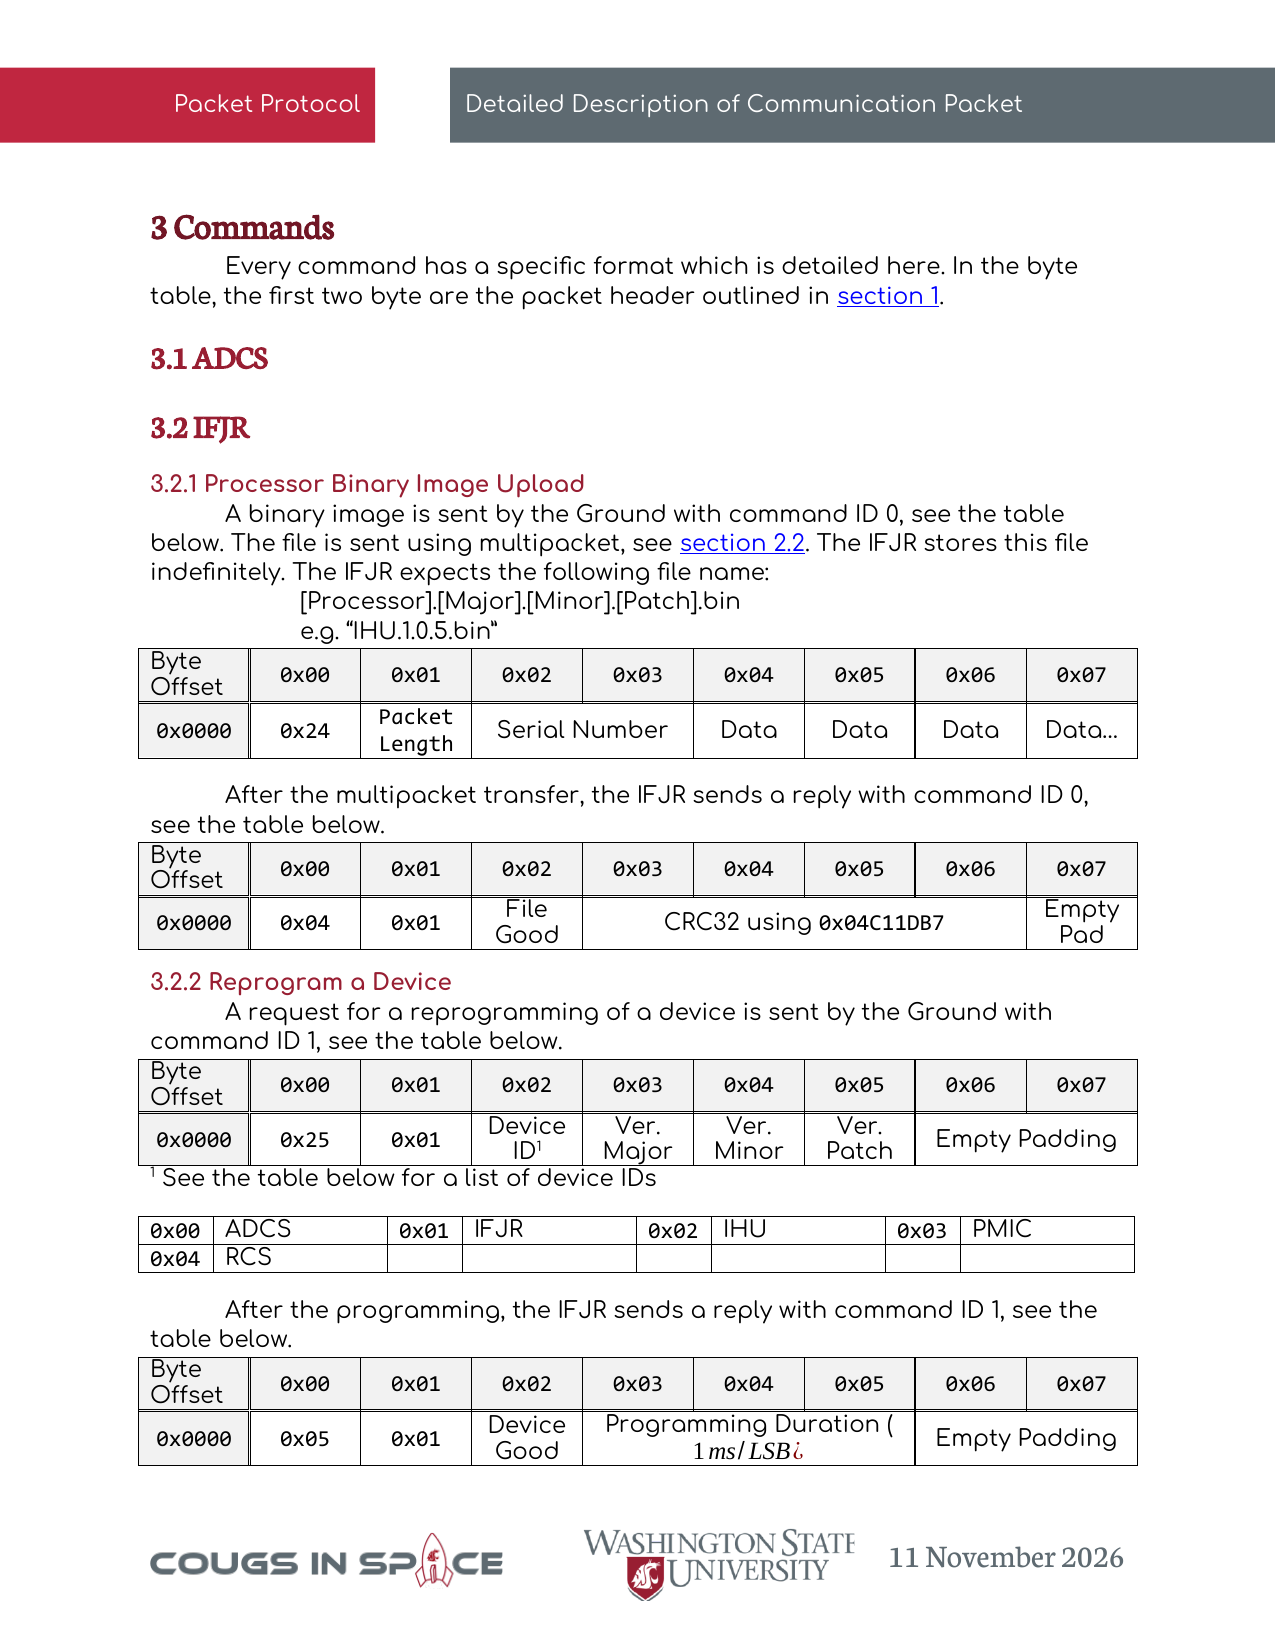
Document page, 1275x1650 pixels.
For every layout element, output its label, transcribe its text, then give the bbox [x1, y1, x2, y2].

text 1 See the table below for a list of device IDs [150, 1166, 1125, 1192]
table_cell RCS [214, 1245, 387, 1272]
table_header 0x07 [1027, 649, 1137, 701]
text A request for a reprogramming of a device is sent by the Ground with command ID 1, see the table below. [150, 1000, 1125, 1055]
table_cell Ver. Major [583, 1114, 693, 1165]
table_cell Data [916, 704, 1026, 757]
picture [150, 1532, 503, 1589]
table_cell [388, 1245, 462, 1272]
table_header 0x02 [472, 1060, 582, 1111]
table_header 0x00 [139, 1217, 213, 1244]
table_cell Programming Duration ( [583, 1412, 914, 1465]
table_cell [712, 1245, 885, 1272]
table_cell 0x24 [251, 704, 360, 757]
text After the multipacket transfer, the IFJR sends a reply with command ID 0, see the table below. [150, 783, 1125, 838]
text Every command has a specific format which is detailed here. In the byte table, the first two byte are the packet header outlined in section 1. [150, 254, 1125, 309]
table_cell Device Good [472, 1412, 582, 1465]
table_cell [961, 1245, 1134, 1272]
table_cell 0x01 [361, 1412, 471, 1465]
table_header 0x07 [1027, 843, 1137, 894]
table_header Byte Offset [139, 1060, 248, 1111]
table_header 0x04 [694, 1060, 804, 1111]
table_cell 0x05 [251, 1412, 360, 1465]
table_header 0x04 [694, 843, 804, 894]
table_header 0x01 [388, 1217, 462, 1244]
table_cell Ver. Minor [694, 1114, 804, 1165]
table_cell Serial Number [472, 704, 693, 757]
table_cell 0x01 [361, 1114, 471, 1165]
table_header ADCS [214, 1217, 387, 1244]
table_header 0x03 [583, 843, 693, 894]
table_cell Empty Padding [916, 1114, 1137, 1165]
text After the programming, the IFJR sends a reply with command ID 1, see the table below. [150, 1298, 1125, 1353]
table_cell Empty Padding [916, 1412, 1137, 1465]
table_cell Ver. Patch [805, 1114, 914, 1165]
table_header 0x00 [251, 1358, 360, 1409]
table_cell File Good [472, 898, 582, 949]
table_header 0x02 [472, 843, 582, 894]
table_header 0x00 [251, 649, 360, 701]
table_header 0x06 [916, 1358, 1026, 1409]
subtitle 3.2.1 Processor Binary Image Upload [150, 472, 1125, 498]
table_cell Data [694, 704, 804, 757]
table_header 0x03 [583, 649, 693, 701]
table_cell 0x0000 [139, 1114, 248, 1165]
table_header 0x05 [805, 1358, 914, 1409]
subtitle 3.2 IFJR [150, 403, 1125, 445]
table_header Byte Offset [139, 843, 248, 894]
subtitle 3.1 ADCS [150, 334, 1125, 376]
table_header 0x00 [251, 1060, 360, 1111]
table_header 0x02 [637, 1217, 711, 1244]
table_header 0x07 [1027, 1060, 1137, 1111]
subtitle 3 Commands [150, 200, 1125, 247]
table_header IFJR [463, 1217, 636, 1244]
table_cell 0x01 [361, 898, 471, 949]
table_header 0x04 [694, 649, 804, 701]
table_cell 0x0000 [139, 898, 248, 949]
table_cell 0x0000 [139, 1412, 248, 1465]
table_header 0x05 [805, 649, 914, 701]
table_cell Data [805, 704, 914, 757]
table_cell Empty Pad [1027, 898, 1137, 949]
table_header 0x06 [916, 843, 1026, 894]
table_cell [463, 1245, 636, 1272]
table_header 0x05 [805, 1060, 914, 1111]
table_header 0x06 [916, 1060, 1026, 1111]
table_cell 0x0000 [139, 704, 248, 757]
picture [582, 1528, 854, 1601]
table_header Byte Offset [139, 1358, 248, 1409]
table_header 0x03 [886, 1217, 960, 1244]
text A binary image is sent by the Ground with command ID 0, see the table below. The file is sent using multipacket, see section 2.2. The IFJR stores this file indefinitely. The IFJR expects the following file name: [150, 502, 1125, 586]
table_cell 0x25 [251, 1114, 360, 1165]
table_cell 0x04 [139, 1245, 213, 1272]
table_header 0x03 [583, 1060, 693, 1111]
table_header IHU [712, 1217, 885, 1244]
table_header 0x04 [694, 1358, 804, 1409]
subtitle 3.2.2 Reprogram a Device [150, 971, 1125, 996]
table_header 0x02 [472, 649, 582, 701]
table_cell Data… [1027, 704, 1137, 757]
table_header 0x00 [251, 843, 360, 894]
table_header 0x01 [361, 1358, 471, 1409]
table_cell [886, 1245, 960, 1272]
table_cell Device ID1 [472, 1114, 582, 1165]
table_header PMIC [961, 1217, 1134, 1244]
table_header 0x03 [583, 1358, 693, 1409]
text [Processor].[Major].[Minor].[Patch].bin [300, 589, 1125, 615]
table_cell CRC32 using 0x04C11DB7 [583, 898, 1026, 949]
table_header 0x01 [361, 1060, 471, 1111]
table_header 0x05 [805, 843, 914, 894]
table_cell Packet Length [361, 704, 471, 757]
table_cell 0x04 [251, 898, 360, 949]
table_header 0x01 [361, 649, 471, 701]
table_cell [637, 1245, 711, 1272]
table_header 0x02 [472, 1358, 582, 1409]
table_header Byte Offset [139, 649, 248, 701]
table_header 0x06 [916, 649, 1026, 701]
table_header 0x07 [1027, 1358, 1137, 1409]
table_header 0x01 [361, 843, 471, 894]
text e.g. “IHU.1.0.5.bin” [300, 619, 1125, 644]
